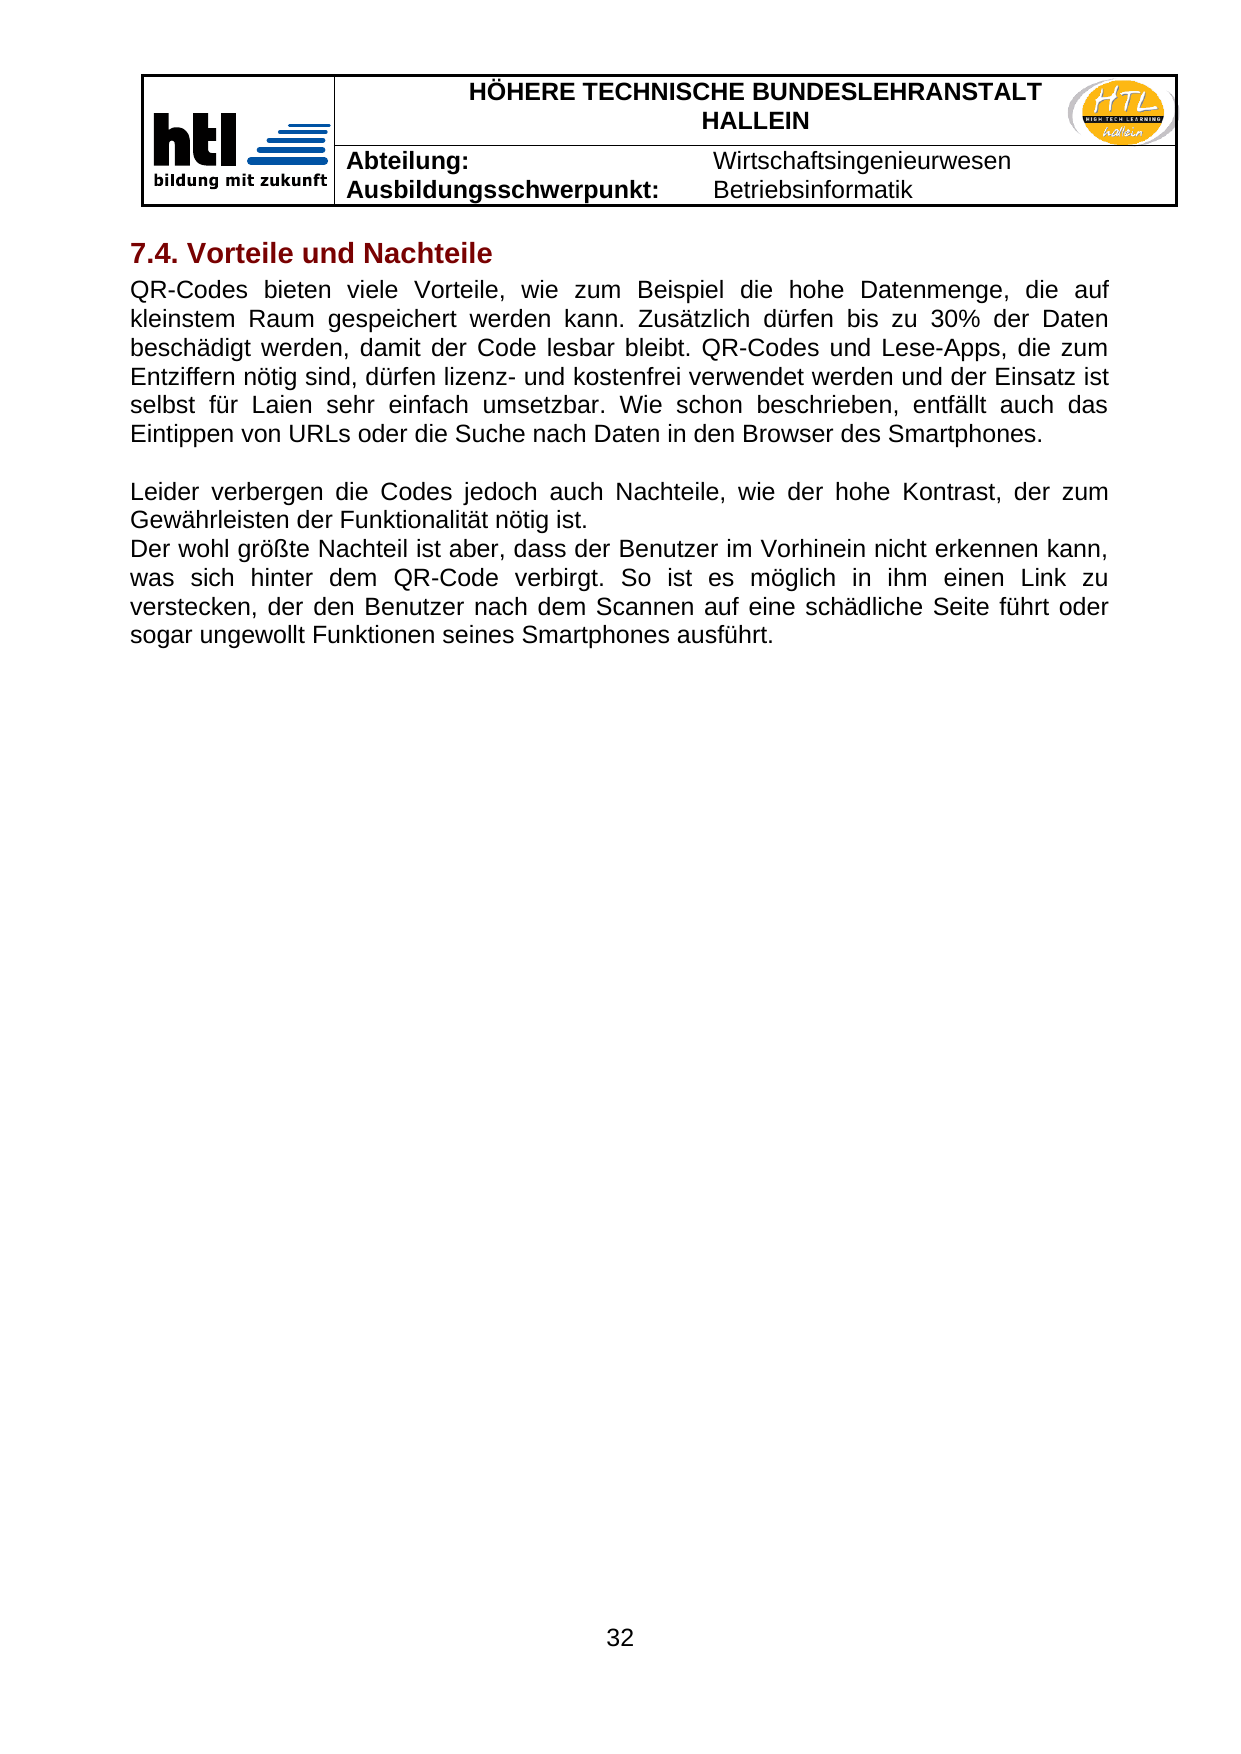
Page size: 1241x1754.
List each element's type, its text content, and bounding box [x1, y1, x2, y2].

text QR-Codes bieten viele Vorteile, wie zum Beispiel die hohe Datenmenge, die auf kleinstem Raum gespeichert werden kann. Zusätzlich dürfen bis zu 30% der Daten beschädigt werden, damit der Code lesbar bleibt. QR-Codes und Lese-Apps, die zum Entziffern nötig sind, dürfen lizenz- und kostenfrei verwendet werden und der Einsatz ist selbst für Laien sehr einfach umsetzbar. Wie schon beschrieben, entfällt auch das Eintippen von URLs oder die Suche nach Daten in den Browser des Smartphones. [130, 275, 1110, 448]
subtitle 7.4. Vorteile und Nachteile [130, 236, 1110, 269]
text Leider verbergen die Codes jedoch auch Nachteile, wie der hohe Kontrast, der zum Gewährleisten der Funktionalität nötig ist. [130, 477, 1110, 534]
text Der wohl größte Nachteil ist aber, dass der Benutzer im Vorhinein nicht erkennen kann, was sich hinter dem QR-Code verbirgt. So ist es möglich in ihm einen Link zu verstecken, der den Benutzer nach dem Scannen auf eine schädliche Seite führt oder sogar ungewollt Funktionen seines Smartphones ausführt. [130, 534, 1110, 649]
picture [1067, 78, 1175, 145]
